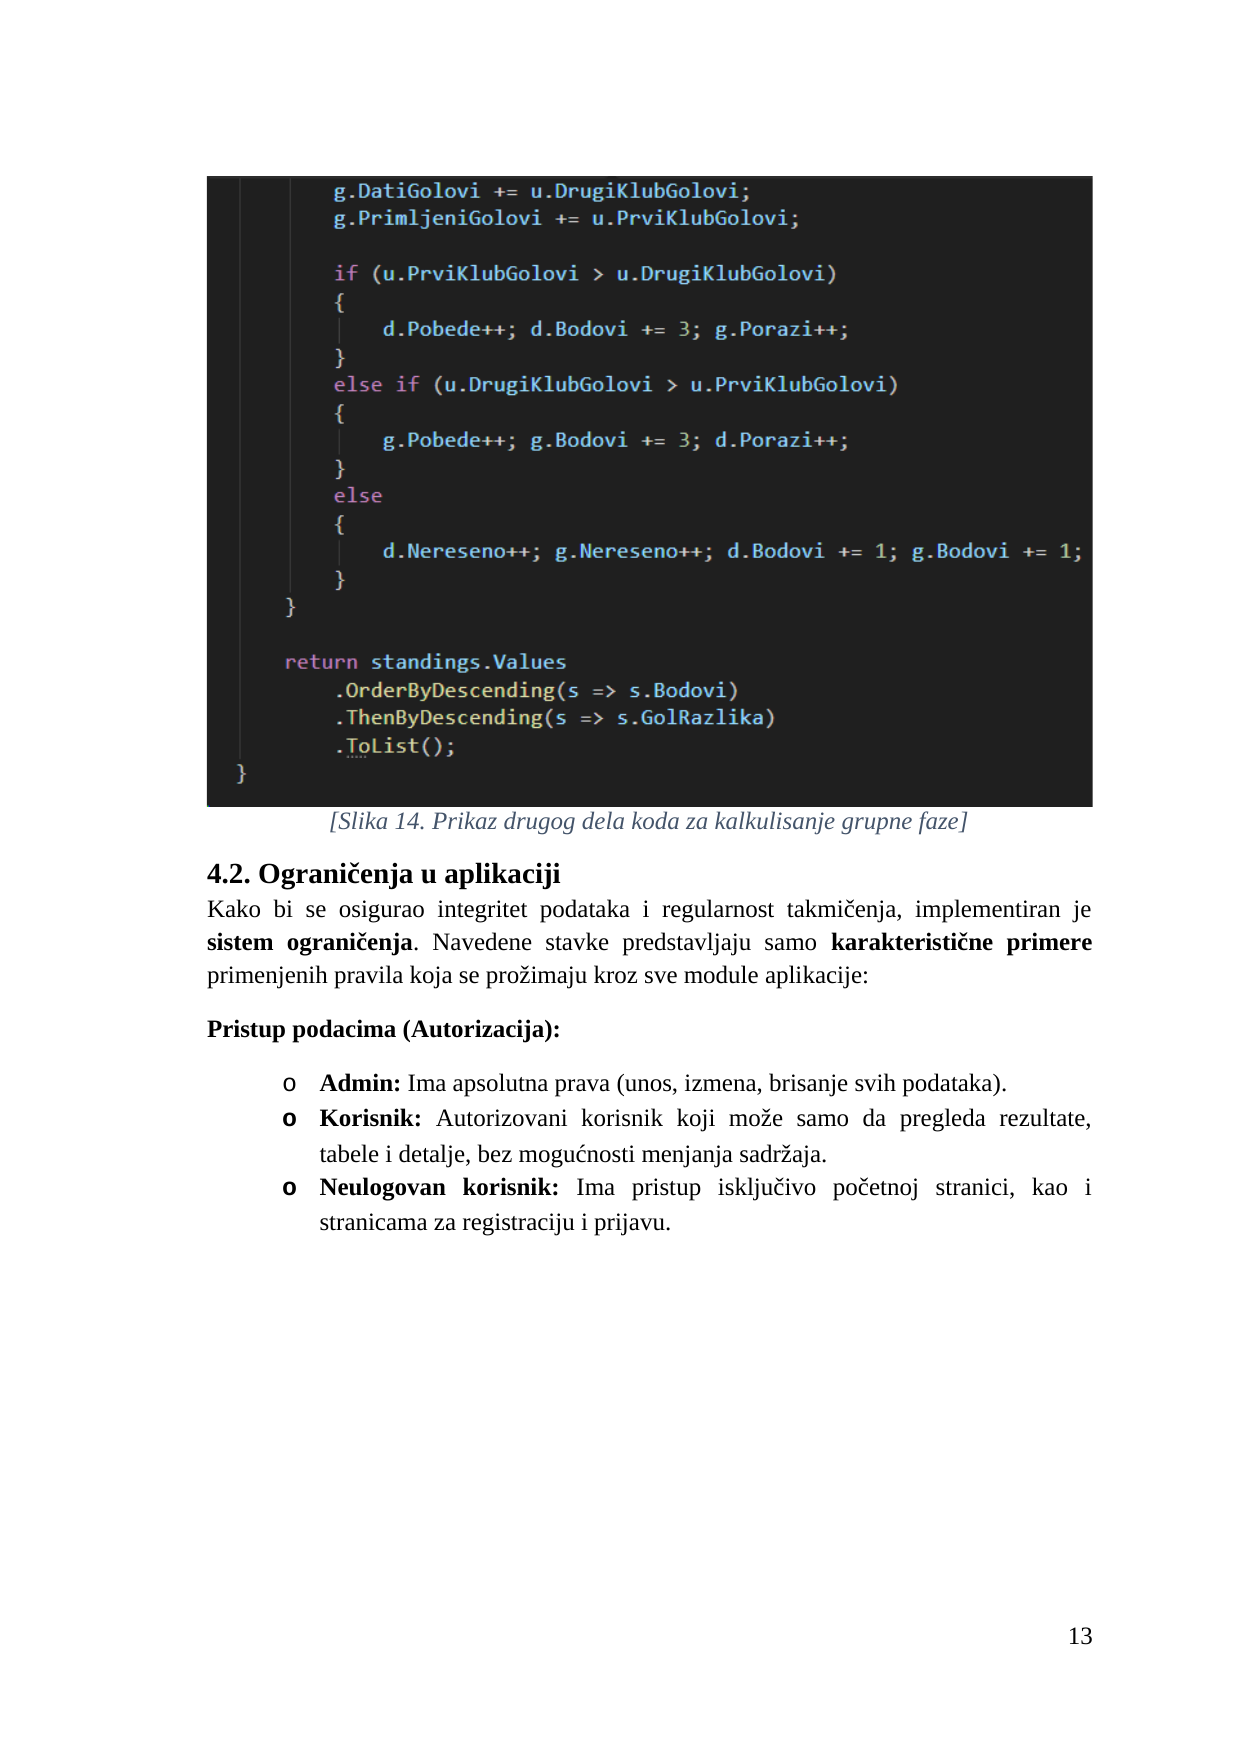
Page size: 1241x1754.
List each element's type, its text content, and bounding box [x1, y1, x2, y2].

subtitle 4.2. Ograničenja u aplikaciji [207, 856, 1092, 889]
list Admin: Ima apsolutna prava (unos, izmena, brisanje svih podataka). [282, 1068, 1092, 1099]
text [Slika 14. Prikaz drugog dela koda za kalkulisanje grupne faze] [207, 807, 1092, 835]
text Pristup podacima (Autorizacija): [207, 1014, 1092, 1043]
picture [206, 176, 1093, 807]
list Neulogovan korisnik: Ima pristup isključivo početnoj stranici, kao i stranicama za registraciju i prijavu. [282, 1172, 1092, 1236]
list Korisnik: Autorizovani korisnik koji može samo da pregleda rezultate, tabele i detalje, bez mogućnosti menjanja sadržaja. [282, 1103, 1092, 1167]
text Kako bi se osigurao integritet podataka i regularnost takmičenja, implementiran je sistem ograničenja. Navedene stavke predstavljaju samo karakteristične primere primenjenih pravila koja se prožimaju kroz sve module aplikacije: [207, 894, 1092, 989]
